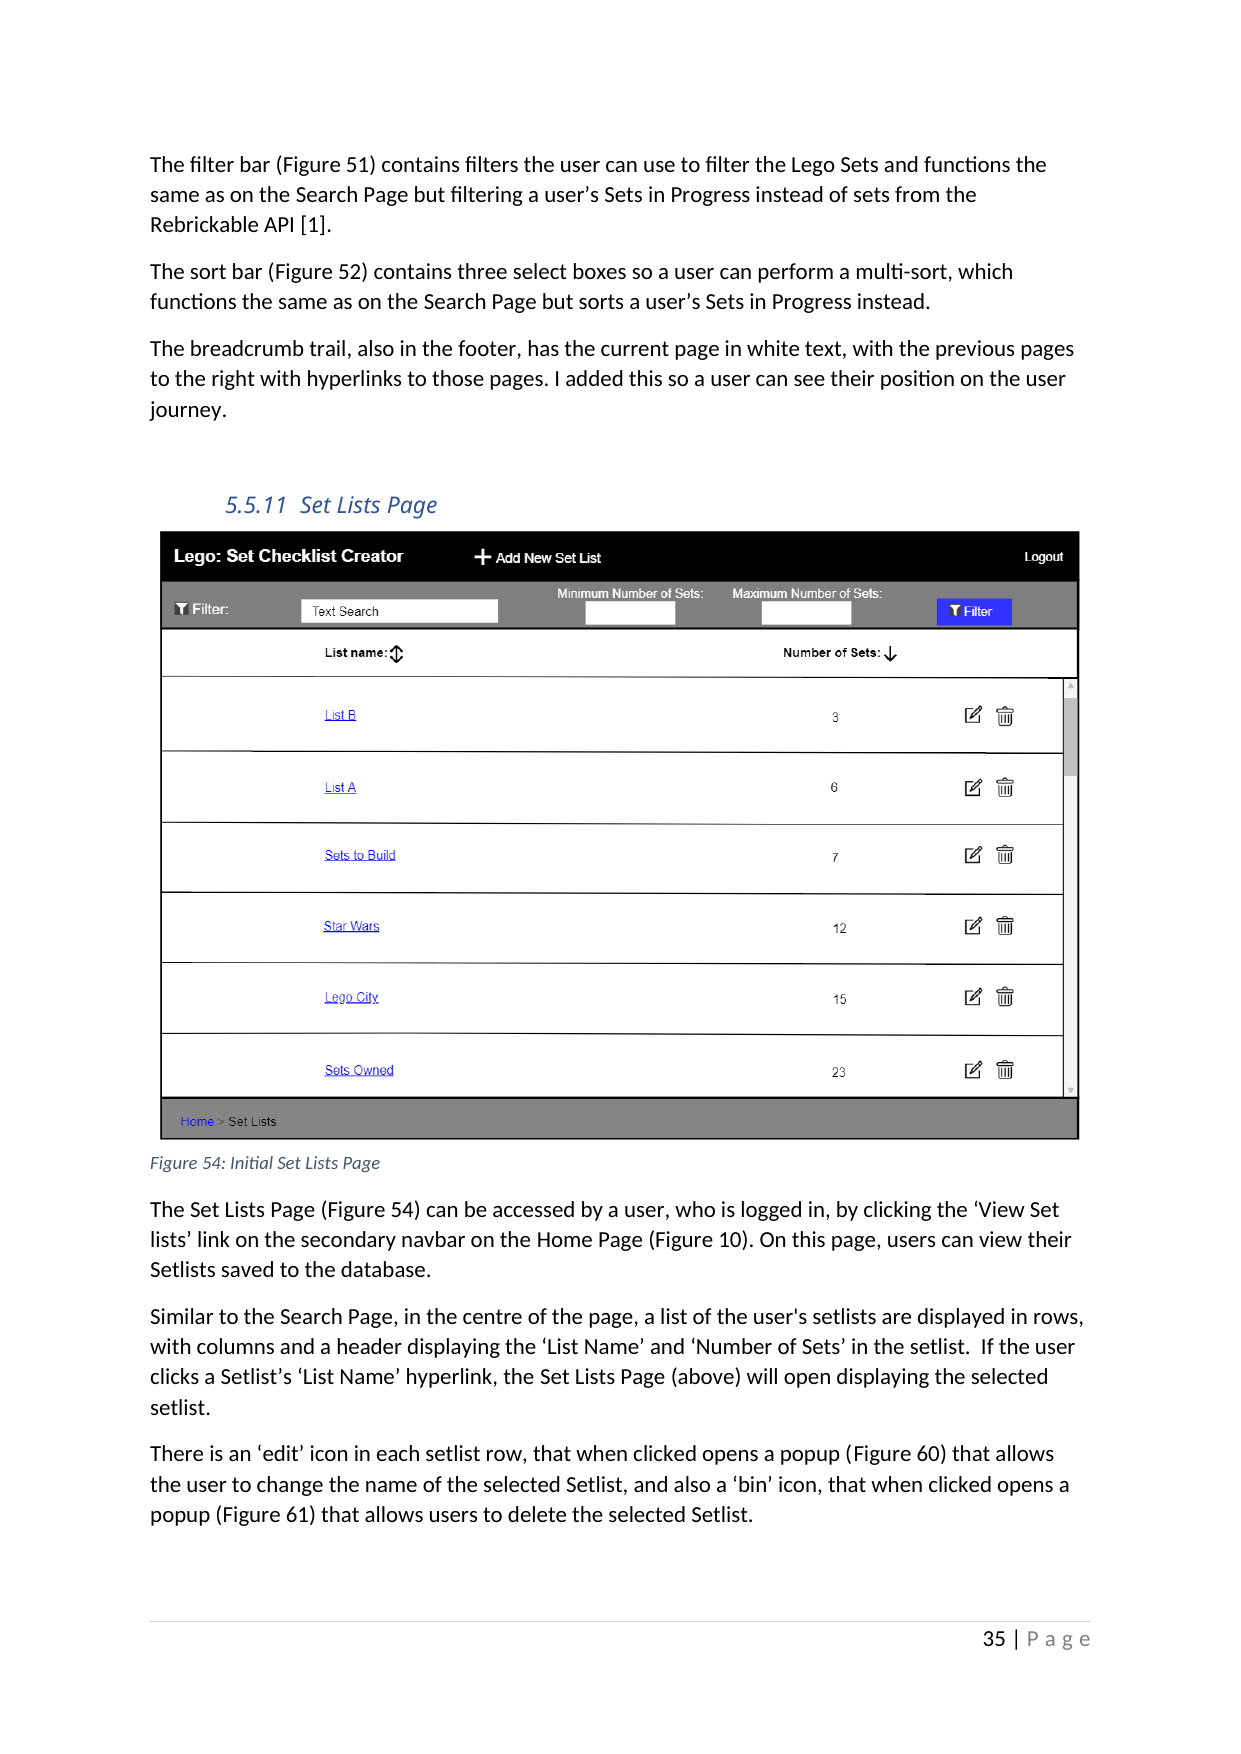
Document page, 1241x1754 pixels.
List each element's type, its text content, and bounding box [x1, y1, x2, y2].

text The breadcrumb trail, also in the footer, has the current page in white text, with the previous pages to the right with hyperlinks to those pages. I added this so a user can see their position on the user journey. [150, 334, 1090, 423]
subtitle Set Lists Page [225, 488, 1090, 520]
text Similar to the Search Page, in the centre of the page, a list of the user's setlists are displayed in rows, with columns and a header displaying the ‘List Name’ and ‘Number of Sets’ in the setlist. If the user clicks a Setlist’s ‘List Name’ hyperlink, the Set Lists Page (above) will open displaying the selected setlist. [150, 1302, 1090, 1421]
text Figure 54: Initial Set Lists Page [150, 1151, 1090, 1174]
text The sort bar (Figure 52) contains three select boxes so a user can perform a multi-sort, which functions the same as on the Search Page but sorts a user’s Sets in Progress instead. [150, 257, 1090, 316]
text There is an ‘edit’ icon in each setlist row, that when clicked opens a popup (Figure 60) that allows the user to change the name of the selected Setlist, and also a ‘bin’ icon, that when clicked opens a popup (Figure 61) that allows users to delete the selected Setlist. [150, 1439, 1090, 1528]
picture [150, 522, 1091, 1149]
text The filter bar (Figure 51) contains filters the user can use to filter the Lego Sets and functions the same as on the Search Page but filtering a user’s Sets in Progress instead of sets from the Rebrickable API [1]. [150, 150, 1090, 238]
text The Set Lists Page (Figure 54) can be accessed by a user, who is logged in, by clicking the ‘View Set lists’ link on the secondary navbar on the Home Page (Figure 10). On this page, users can view their Setlists saved to the database. [150, 1195, 1090, 1283]
